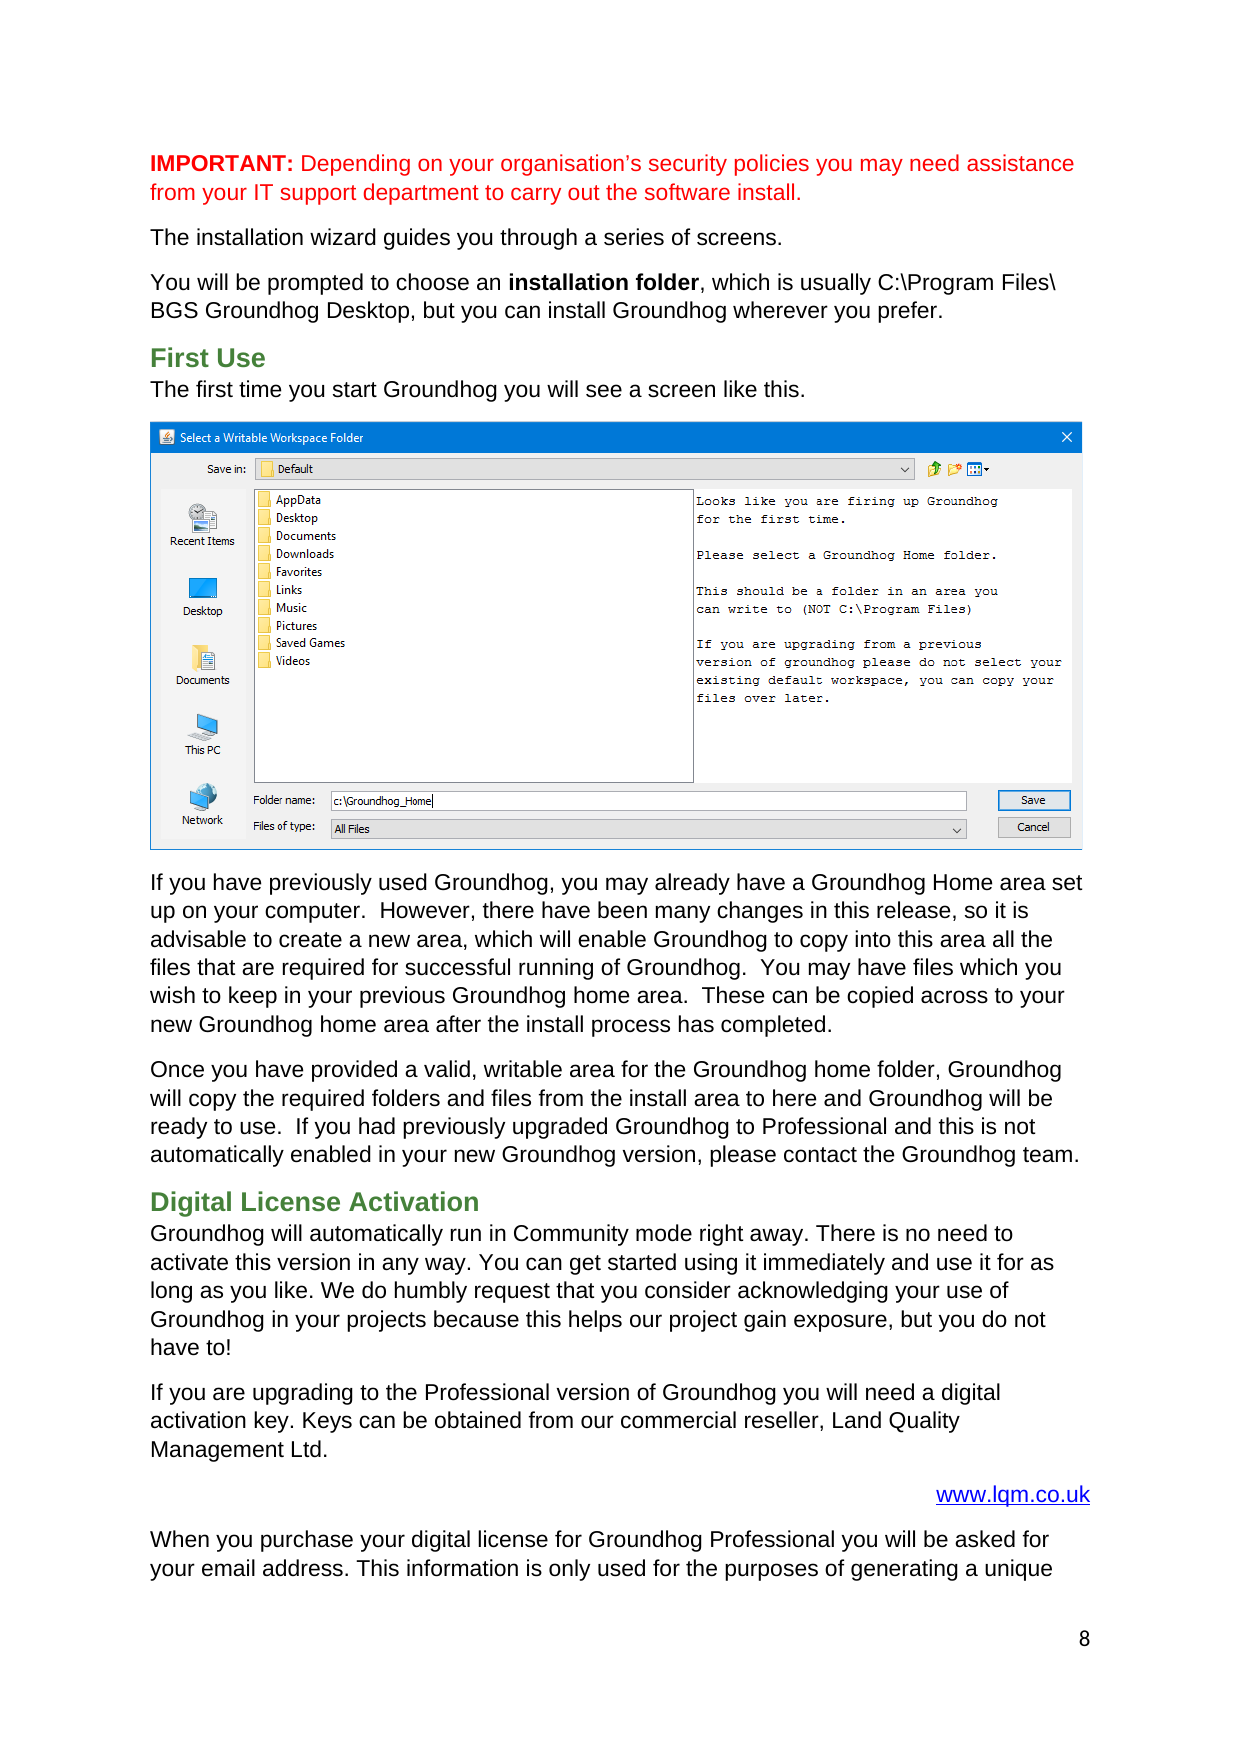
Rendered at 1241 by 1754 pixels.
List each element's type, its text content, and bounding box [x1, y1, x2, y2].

text The installation wizard guides you through a series of screens. [150, 223, 1090, 250]
text Once you have provided a valid, writable area for the Groundhog home folder, Groundhog will copy the required folders and files from the install area to here and Groundhog will be ready to use. If you had previously upgraded Groundhog to Professional and this is not automatically enabled in your new Groundhog version, please contact the Groundhog team. [150, 1056, 1090, 1168]
text If you are upgrading to the Professional version of Groundhog you will need a digital activation key. Keys can be obtained from our commercial reseller, Land Quality Management Ltd. [150, 1379, 1090, 1462]
text You will be prompted to choose an installation folder, which is usually C:\Program Files\BGS Groundhog Desktop, but you can install Groundhog wherever you prefer. [150, 269, 1090, 323]
picture [150, 421, 1083, 850]
text IMPORTANT: Depending on your organisation’s security policies you may need assistance from your IT support department to carry out the software install. [150, 150, 1090, 205]
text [150, 1526, 1090, 1581]
subtitle First Use [150, 342, 1090, 373]
subtitle Digital License Activation [150, 1186, 1090, 1218]
text www.lqm.co.uk [150, 1481, 1090, 1507]
text The first time you start Groundhog you will see a screen like this. [150, 376, 1090, 402]
text If you have previously used Groundhog, you may already have a Groundhog Home area set up on your computer. However, there have been many changes in this release, so it is advisable to create a new area, which will enable Groundhog to copy into this area all the files that are required for successful running of Groundhog. You may have files which you wish to keep in your previous Groundhog home area. These can be copied across to your new Groundhog home area after the install process has completed. [150, 869, 1090, 1037]
text Groundhog will automatically run in Community mode right away. There is no need to activate this version in any way. You can get started using it immediately and use it for as long as you like. We do humbly request that you consider acknowledging your use of Groundhog in your projects because this helps our project gain exposure, but you do not have to! [150, 1220, 1090, 1360]
